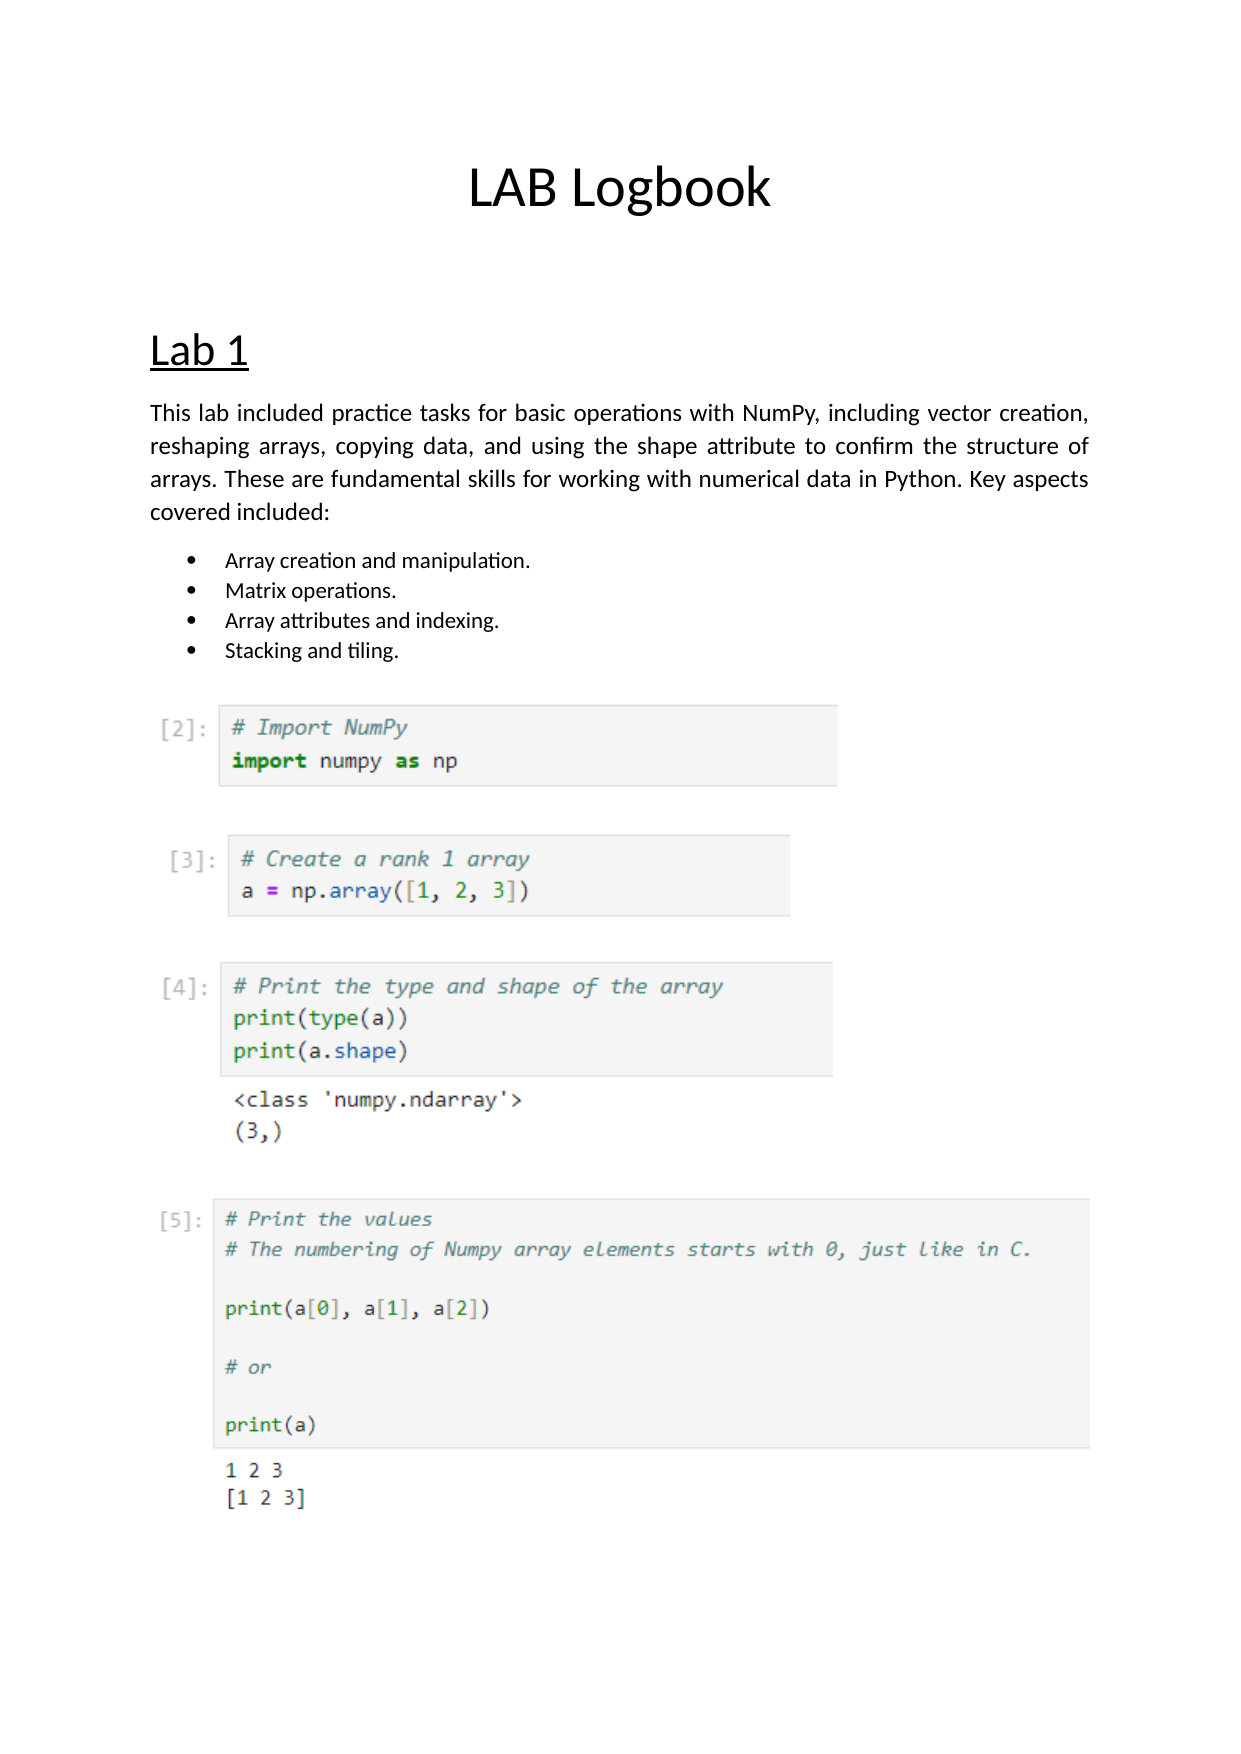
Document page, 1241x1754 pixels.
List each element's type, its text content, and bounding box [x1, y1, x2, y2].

picture [150, 683, 838, 798]
text Lab 1 [150, 321, 1090, 376]
text This lab included practice tasks for basic operations with NumPy, including vector creation, reshaping arrays, copying data, and using the shape attribute to confirm the structure of arrays. These are fundamental skills for working with numerical data in Python. Key aspects covered included: [150, 397, 1090, 527]
list Stacking and tiling. [187, 636, 1090, 664]
picture [150, 946, 833, 1162]
text LAB Logbook [150, 150, 1090, 221]
picture [150, 816, 791, 928]
picture [150, 1180, 1091, 1525]
list Array creation and manipulation. [187, 546, 1090, 574]
list Array attributes and indexing. [187, 606, 1090, 634]
list Matrix operations. [187, 576, 1090, 604]
